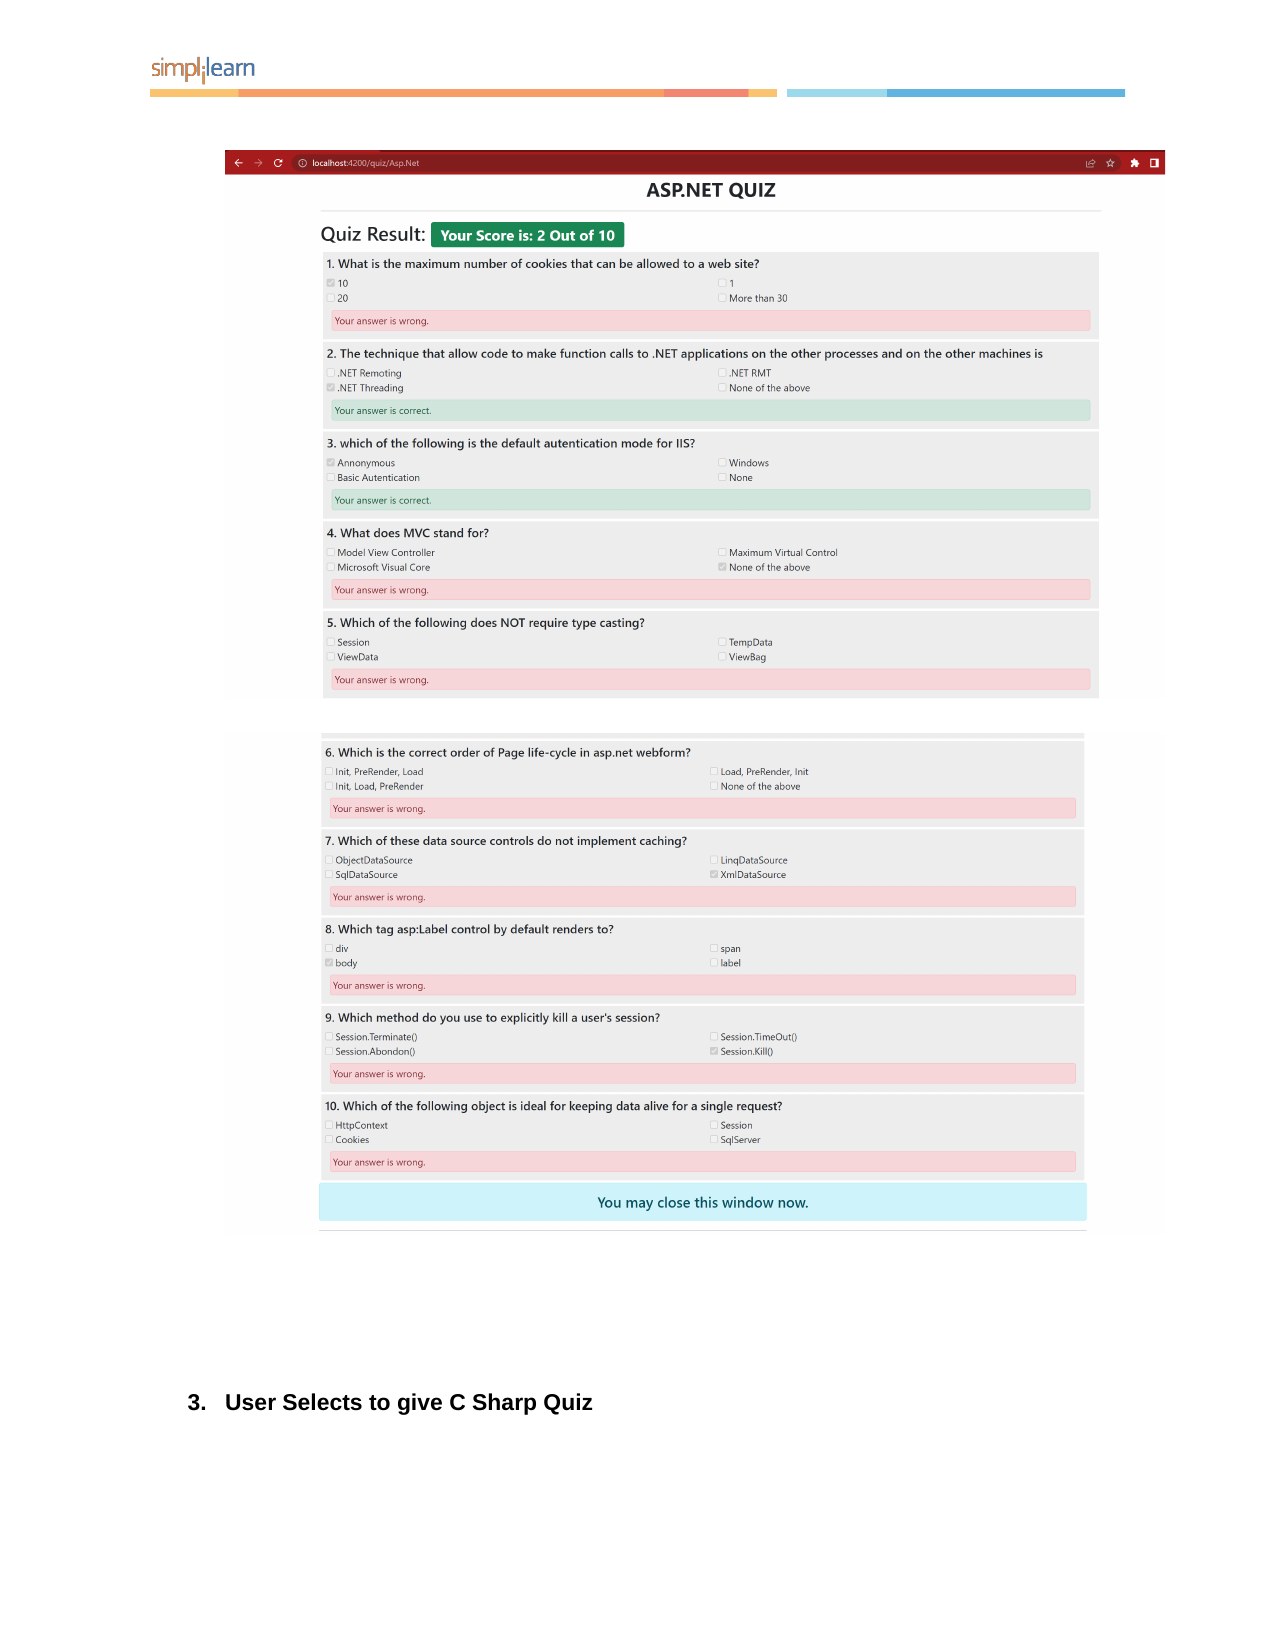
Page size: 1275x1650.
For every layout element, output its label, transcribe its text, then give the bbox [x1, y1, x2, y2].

list User Selects to give C Sharp Quiz [187, 1389, 1125, 1415]
picture [225, 733, 1166, 1235]
picture [150, 52, 1125, 97]
picture [225, 150, 1166, 699]
